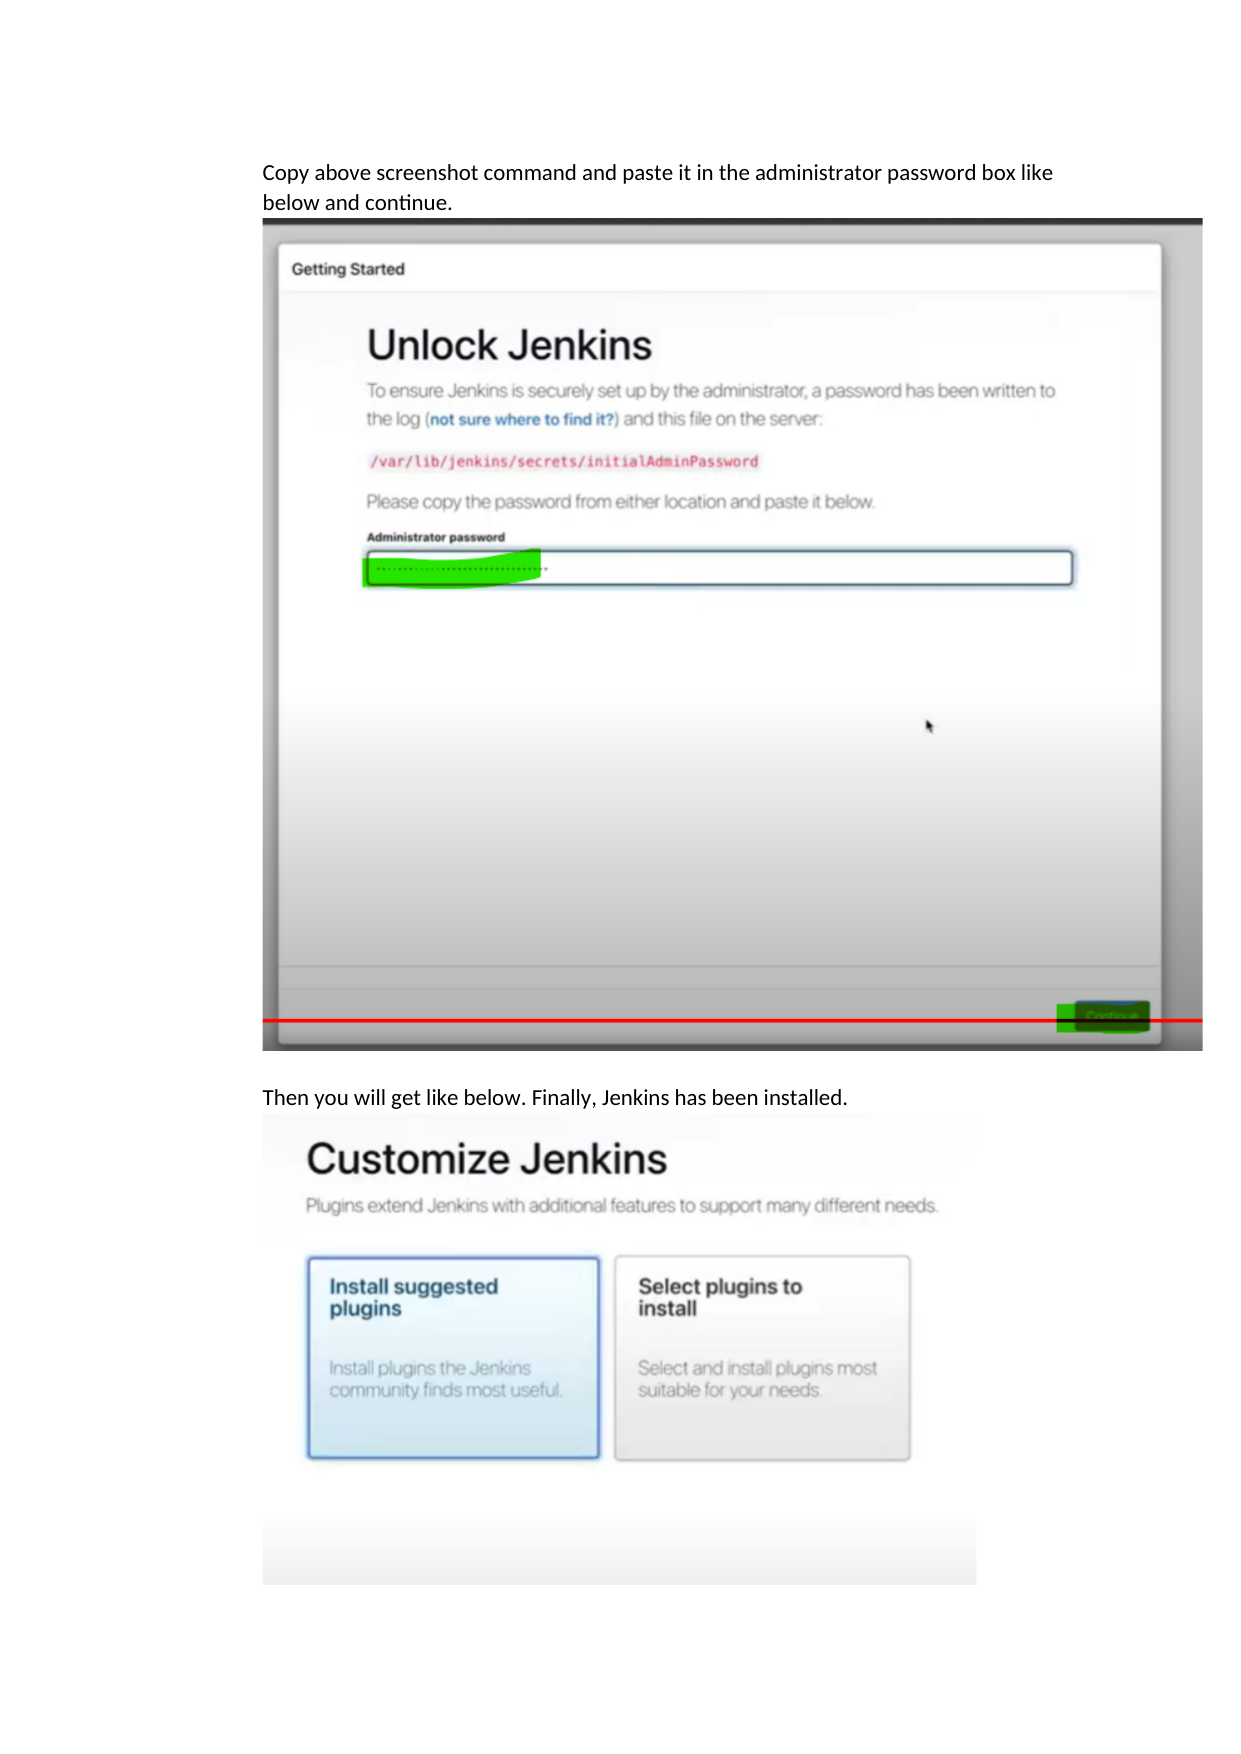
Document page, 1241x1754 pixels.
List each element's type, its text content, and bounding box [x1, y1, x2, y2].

list Copy above screenshot command and paste it in the administrator password box like below and continue. [262, 158, 1090, 216]
list Then you will get like below. Finally, Jenkins has been installed. [262, 1083, 1090, 1111]
picture [262, 1113, 977, 1585]
picture [262, 218, 1203, 1051]
